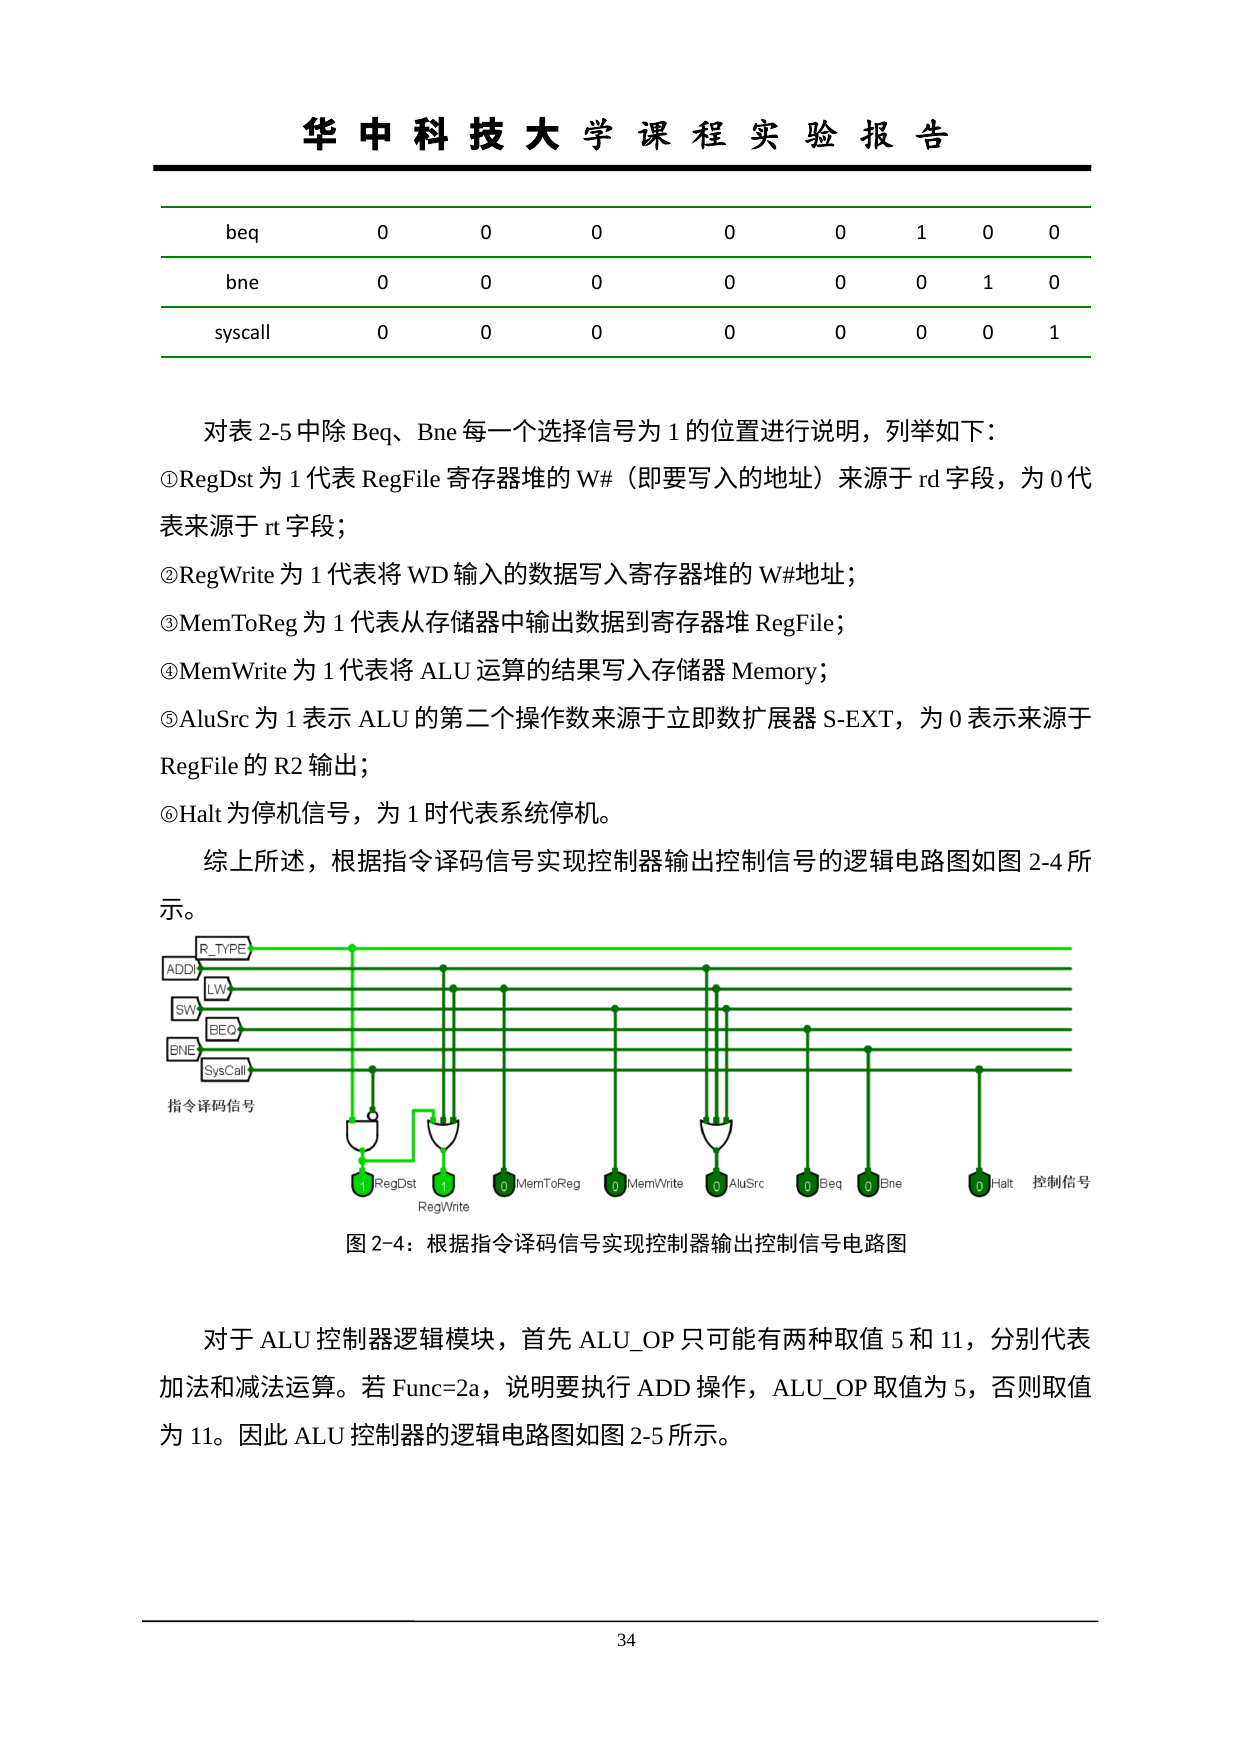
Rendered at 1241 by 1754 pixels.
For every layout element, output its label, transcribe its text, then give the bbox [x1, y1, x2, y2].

table_cell beq [161, 208, 323, 256]
table_cell 0 [663, 258, 796, 306]
text 对于ALU控制器逻辑模块，首先ALU_OP只可能有两种取值5和11，分别代表加法和减法运算。若Func=2a，说明要执行ADD操作，ALU_OP取值为5，否则取值为11。因此ALU控制器的逻辑电路图如图2-5所示。 [159, 1314, 1093, 1457]
table_cell 0 [885, 258, 958, 306]
table_cell 0 [530, 308, 663, 356]
text 对表2-5中除Beq、Bne每一个选择信号为1的位置进行说明，列举如下： [159, 405, 1093, 453]
table_cell 0 [1018, 258, 1091, 306]
text ②RegWrite为1代表将WD输入的数据写入寄存器堆的W#地址； [159, 549, 1093, 597]
table_cell 0 [796, 308, 884, 356]
table_cell 0 [663, 208, 796, 256]
table_cell 0 [324, 258, 442, 306]
table_cell 0 [796, 208, 884, 256]
table_cell 0 [530, 208, 663, 256]
table_cell 0 [442, 258, 530, 306]
table_cell 0 [958, 208, 1017, 256]
text ①RegDst为1代表RegFile寄存器堆的W#（即要写入的地址）来源于rd字段，为0代表来源于rt字段； [159, 453, 1093, 549]
table_cell 1 [885, 208, 958, 256]
table_cell 0 [442, 208, 530, 256]
text 综上所述，根据指令译码信号实现控制器输出控制信号的逻辑电路图如图2-4所示。 [159, 836, 1093, 931]
table_cell 0 [1018, 208, 1091, 256]
table_cell 0 [796, 258, 884, 306]
table_cell 0 [885, 308, 958, 356]
table_cell 0 [442, 308, 530, 356]
text ⑤AluSrc为1表示ALU的第二个操作数来源于立即数扩展器S-EXT，为0表示来源于RegFile的R2输出； [159, 692, 1093, 788]
table_cell bne [161, 258, 323, 306]
table_cell 0 [663, 308, 796, 356]
table_cell 1 [1018, 308, 1091, 356]
text ④MemWrite为1代表将ALU运算的结果写入存储器Memory； [159, 644, 1093, 692]
table_cell 0 [324, 208, 442, 256]
text ⑥Halt为停机信号，为1时代表系统停机。 [159, 788, 1093, 836]
text ③MemToReg为1代表从存储器中输出数据到寄存器堆RegFile； [159, 597, 1093, 644]
table_cell 0 [324, 308, 442, 356]
table_cell 1 [958, 258, 1017, 306]
table_cell 0 [530, 258, 663, 306]
picture [159, 931, 1093, 1218]
table_cell 0 [958, 308, 1017, 356]
text 图2-4：根据指令译码信号实现控制器输出控制信号电路图 [159, 1218, 1093, 1266]
table_cell syscall [161, 308, 323, 356]
